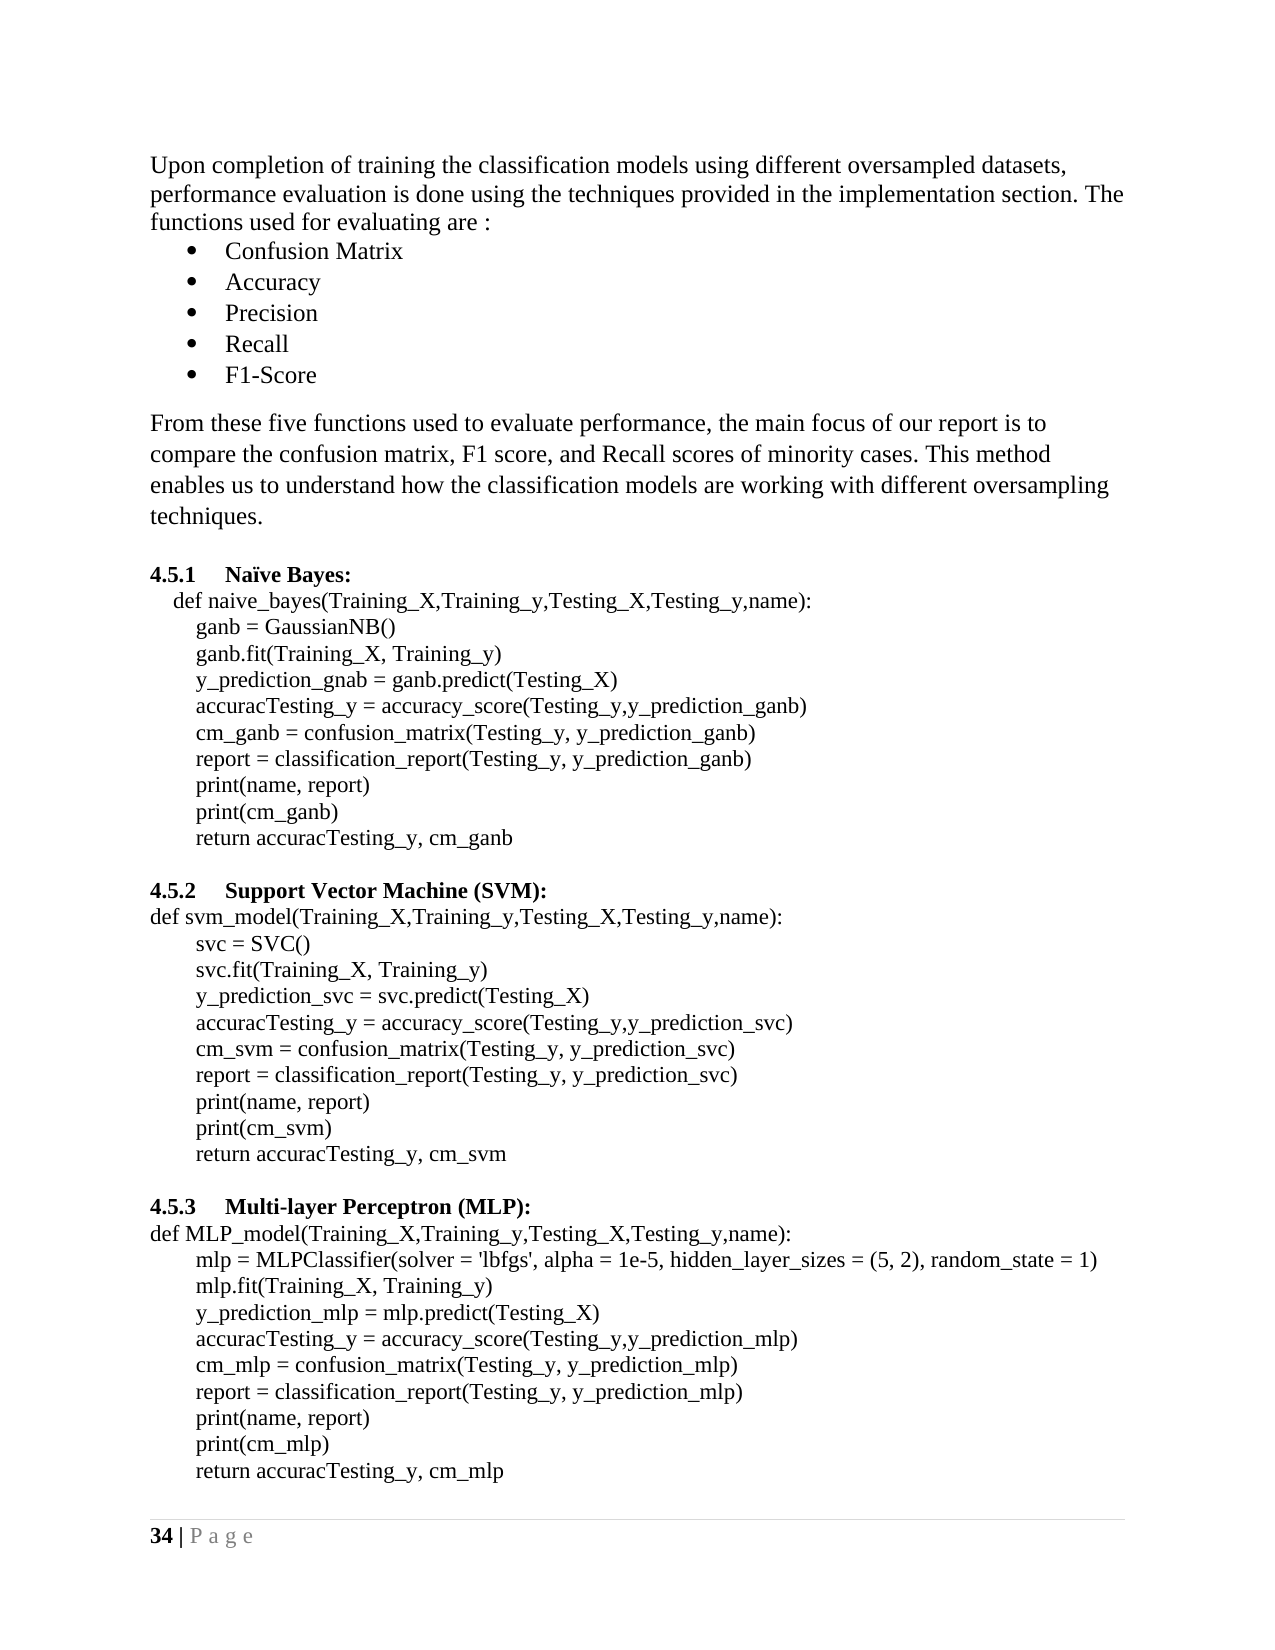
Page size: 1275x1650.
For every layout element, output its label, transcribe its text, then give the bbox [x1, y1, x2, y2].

text print(cm_mlp) [150, 1430, 1125, 1457]
text report = classification_report(Testing_y, y_prediction_ganb) [150, 745, 1125, 772]
text report = classification_report(Testing_y, y_prediction_svc) [150, 1061, 1125, 1088]
text mlp.fit(Training_X, Training_y) [150, 1272, 1125, 1299]
list F1-Score [187, 360, 1125, 389]
list Recall [187, 329, 1125, 358]
text ganb = GaussianNB() [150, 613, 1125, 640]
text cm_mlp = confusion_matrix(Testing_y, y_prediction_mlp) [150, 1351, 1125, 1378]
text print(name, report) [150, 1404, 1125, 1430]
text accuracTesting_y = accuracy_score(Testing_y,y_prediction_mlp) [150, 1325, 1125, 1351]
text mlp = MLPClassifier(solver = 'lbfgs', alpha = 1e-5, hidden_layer_sizes = (5, 2), random_state = 1) [150, 1246, 1125, 1272]
text y_prediction_svc = svc.predict(Testing_X) [150, 982, 1125, 1009]
text 4.5.1 Naïve Bayes: [150, 561, 1125, 587]
text print(name, report) [150, 772, 1125, 798]
list Precision [187, 298, 1125, 327]
list Accuracy [187, 267, 1125, 296]
text y_prediction_mlp = mlp.predict(Testing_X) [150, 1299, 1125, 1325]
text Upon completion of training the classification models using different oversampled datasets, performance evaluation is done using the techniques provided in the implementation section. The functions used for evaluating are : [150, 150, 1125, 236]
text report = classification_report(Testing_y, y_prediction_mlp) [150, 1378, 1125, 1404]
text print(cm_ganb) [150, 798, 1125, 824]
text def naive_bayes(Training_X,Training_y,Testing_X,Testing_y,name): [150, 587, 1125, 613]
text y_prediction_gnab = ganb.predict(Testing_X) [150, 666, 1125, 692]
text return accuracTesting_y, cm_ganb [150, 824, 1125, 851]
list Confusion Matrix [187, 236, 1125, 265]
text cm_svm = confusion_matrix(Testing_y, y_prediction_svc) [150, 1035, 1125, 1061]
list Multi-layer Perceptron (MLP): [150, 1193, 1125, 1219]
text print(name, report) [150, 1088, 1125, 1114]
text accuracTesting_y = accuracy_score(Testing_y,y_prediction_ganb) [150, 692, 1125, 719]
text ganb.fit(Training_X, Training_y) [150, 640, 1125, 666]
text def MLP_model(Training_X,Training_y,Testing_X,Testing_y,name): [150, 1219, 1125, 1246]
text From these five functions used to evaluate performance, the main focus of our report is to compare the confusion matrix, F1 score, and Recall scores of minority cases. This method enables us to understand how the classification models are working with different oversampling techniques. [150, 408, 1125, 530]
text return accuracTesting_y, cm_mlp [150, 1457, 1125, 1483]
text def svm_model(Training_X,Training_y,Testing_X,Testing_y,name): [150, 903, 1125, 930]
text cm_ganb = confusion_matrix(Testing_y, y_prediction_ganb) [150, 719, 1125, 745]
text svc.fit(Training_X, Training_y) [150, 956, 1125, 982]
text accuracTesting_y = accuracy_score(Testing_y,y_prediction_svc) [150, 1009, 1125, 1035]
text svc = SVC() [150, 930, 1125, 956]
text 4.5.2 Support Vector Machine (SVM): [150, 877, 1125, 903]
text print(cm_svm) [150, 1114, 1125, 1141]
text return accuracTesting_y, cm_svm [150, 1141, 1125, 1167]
